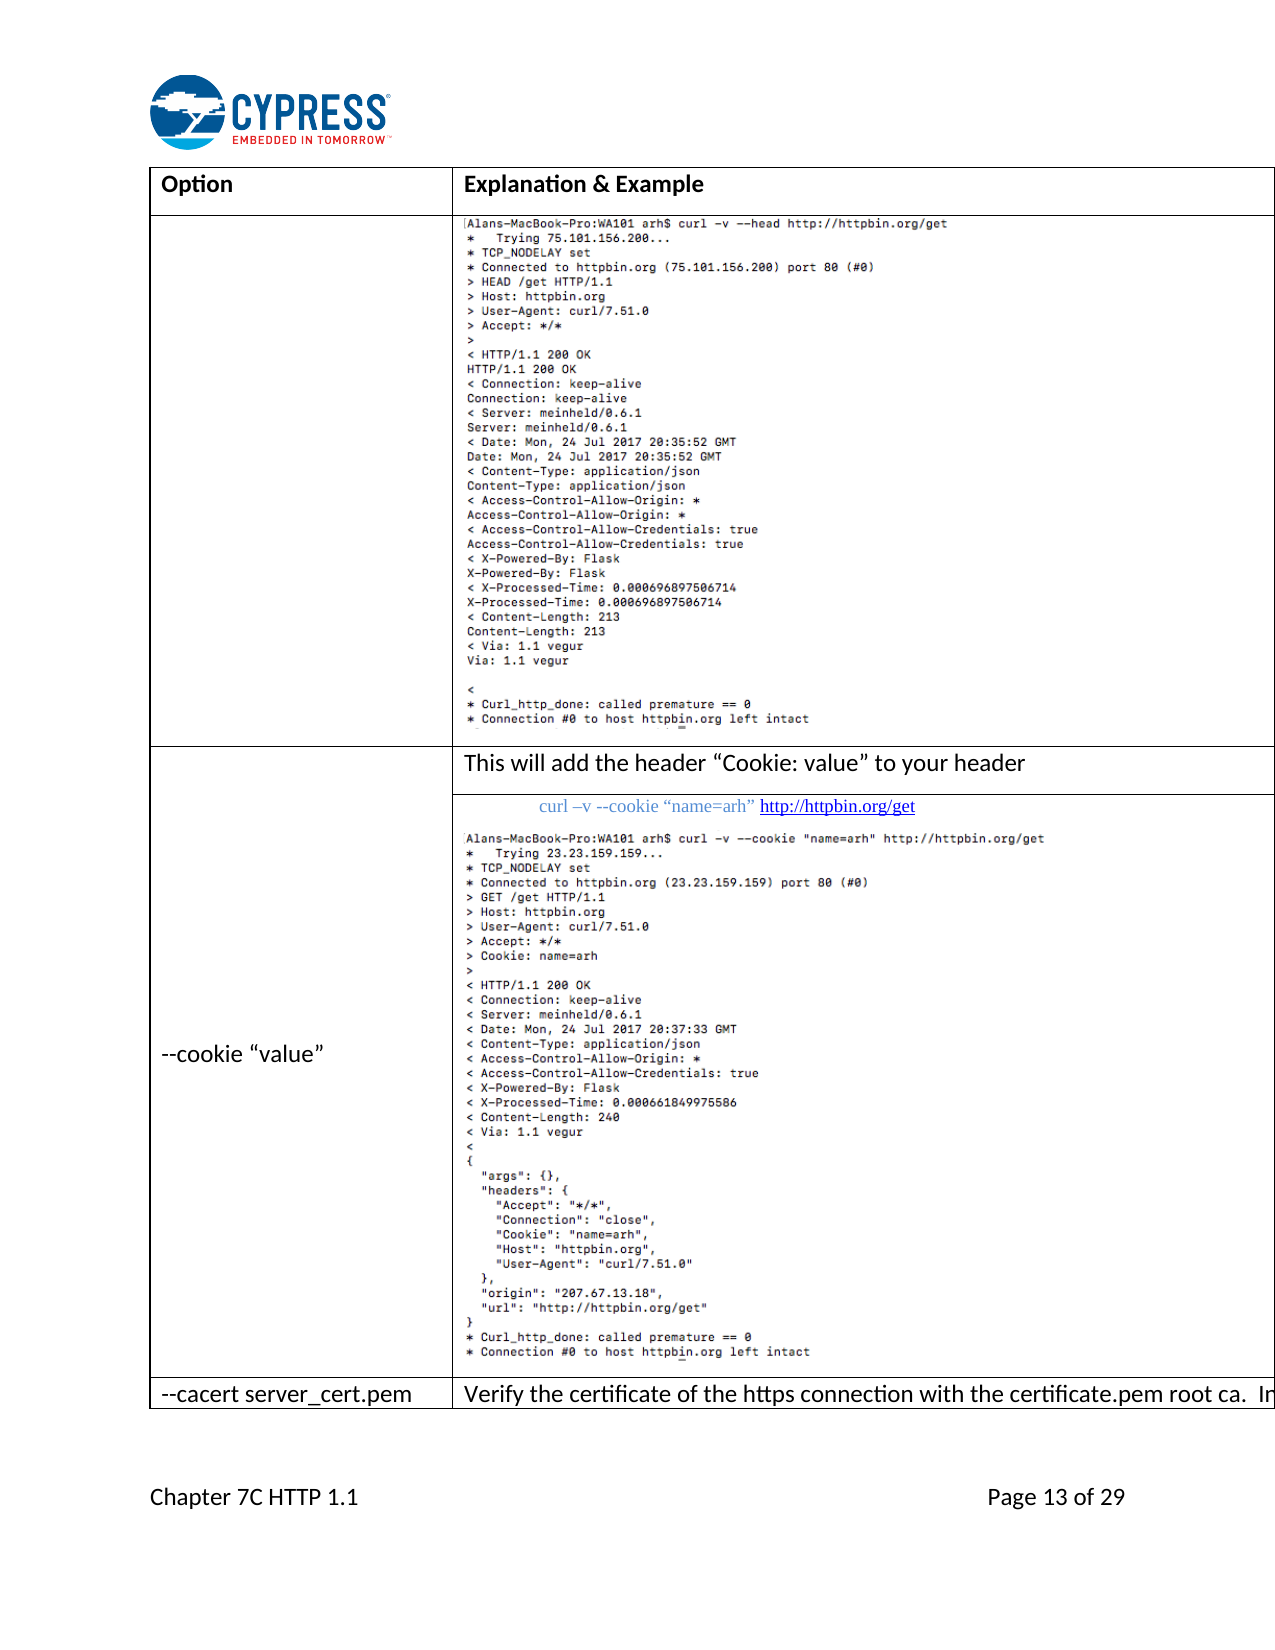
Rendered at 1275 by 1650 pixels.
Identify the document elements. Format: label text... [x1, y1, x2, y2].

picture [463, 216, 956, 729]
table_header Explanation & Example [453, 168, 1274, 215]
table_cell curl –v --cookie “name=arh” http://httpbin.org/get [453, 795, 1274, 1377]
table_cell --cacert server_cert.pem [151, 1378, 452, 1408]
picture [150, 75, 392, 150]
table_cell --cookie “value” [151, 747, 452, 1377]
picture [463, 830, 1051, 1361]
table_cell This will add the header “Cookie: value” to your header [453, 747, 1274, 794]
table_cell curl –v --head http://httpbin.org/get [453, 216, 1274, 746]
table_header Option [151, 168, 452, 215]
